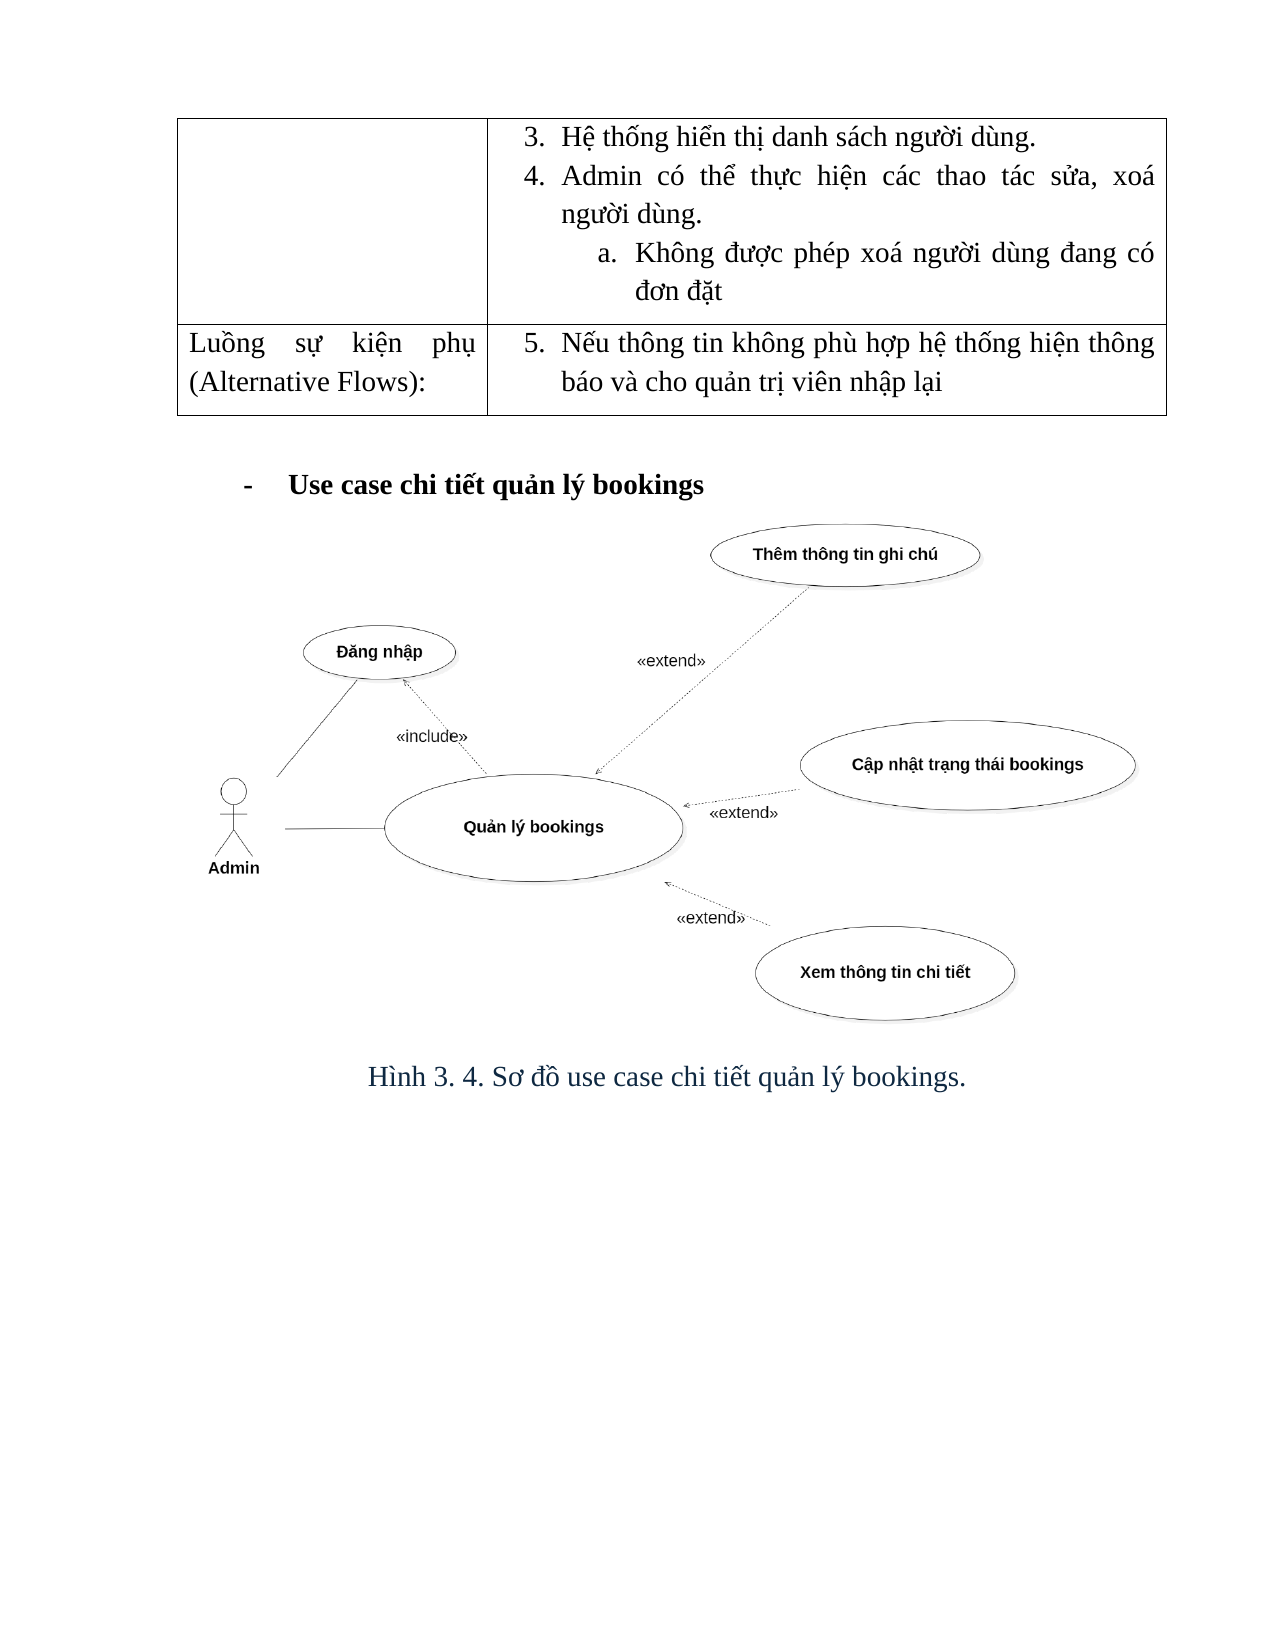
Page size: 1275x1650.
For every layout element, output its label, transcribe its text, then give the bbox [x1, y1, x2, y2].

text Hình 3. 4. Sơ đồ use case chi tiết quản lý bookings. [177, 1059, 1157, 1093]
picture [177, 518, 1157, 1042]
table_cell Nếu thông tin không phù hợp hệ thống hiện thông báo và cho quản trị viên nhập lại [488, 325, 1166, 415]
list Use case chi tiết quản lý bookings [243, 467, 1157, 501]
table_cell Luồng sự kiện phụ (Alternative Flows): [178, 325, 487, 415]
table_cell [178, 119, 487, 324]
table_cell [488, 119, 1166, 324]
